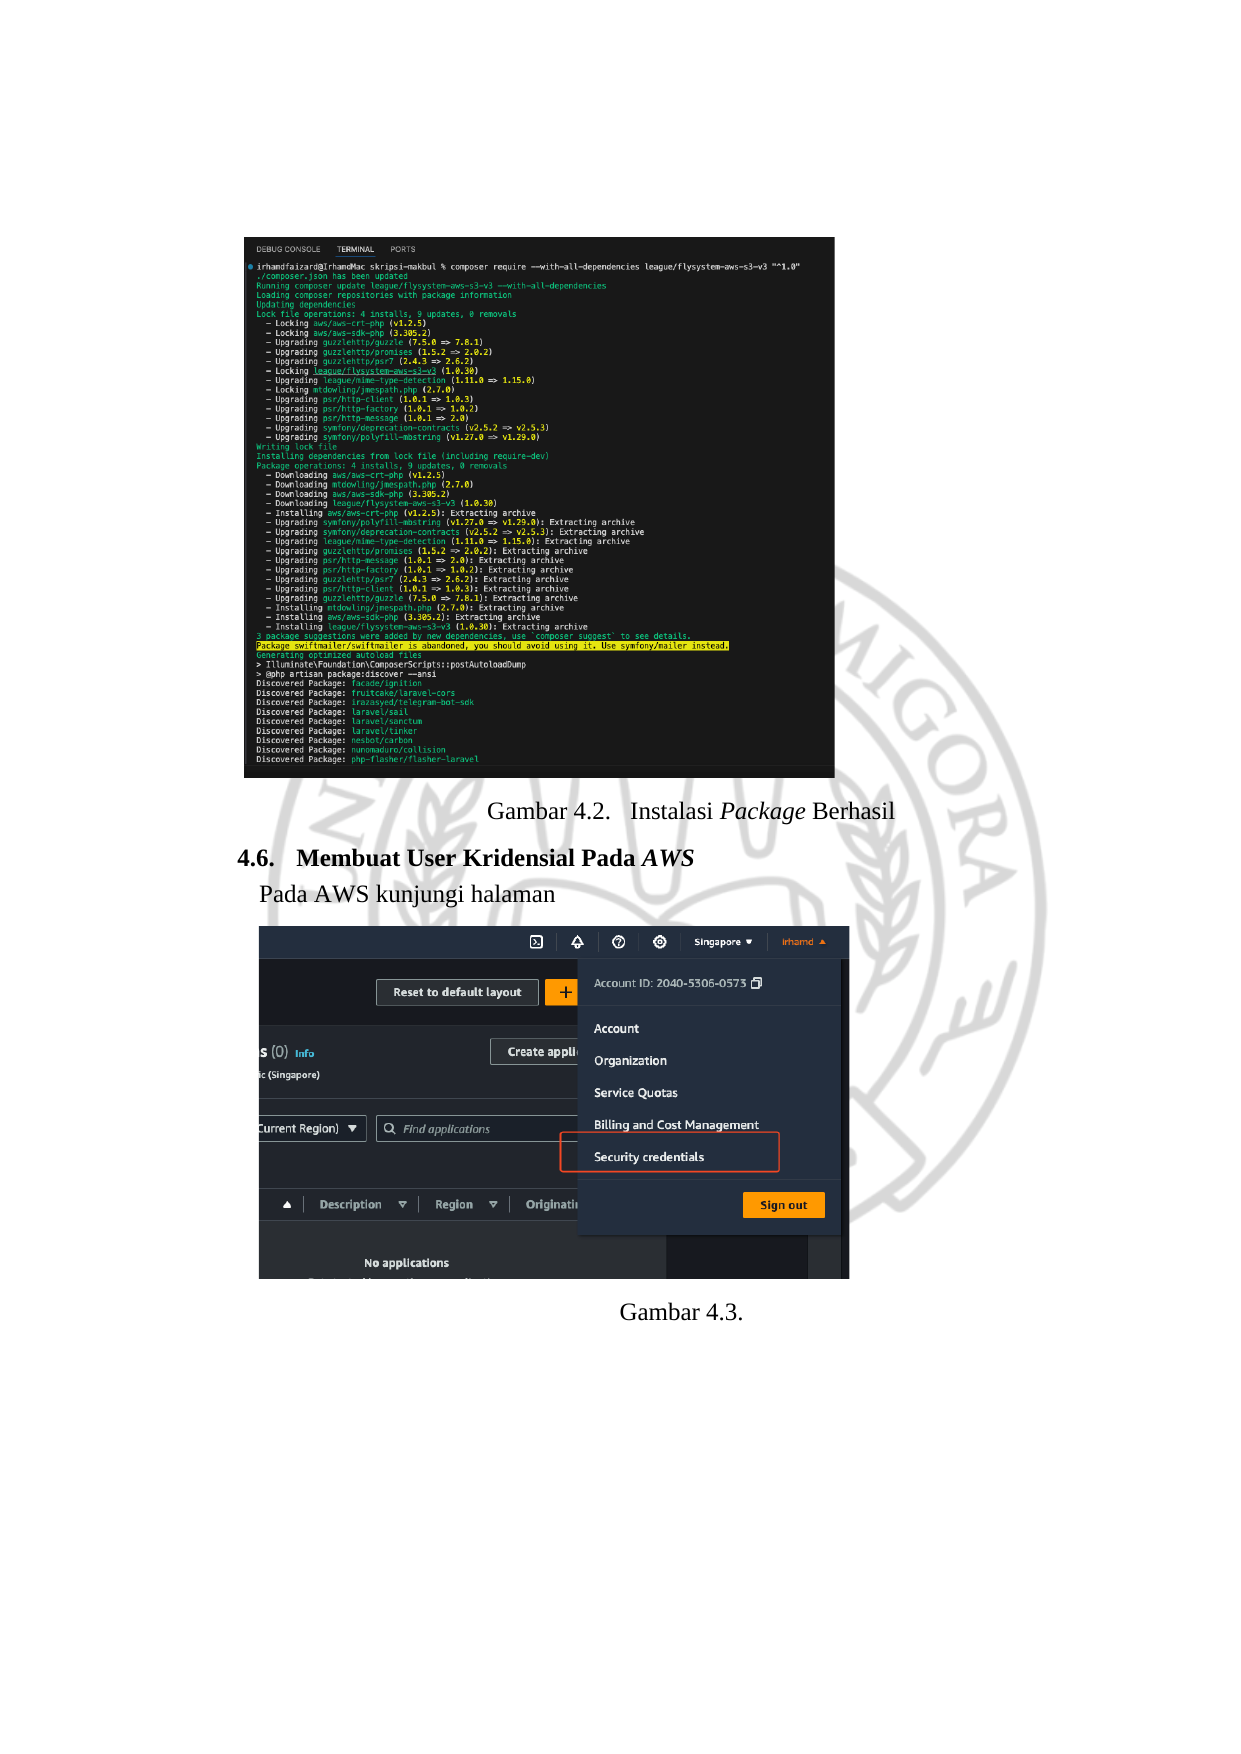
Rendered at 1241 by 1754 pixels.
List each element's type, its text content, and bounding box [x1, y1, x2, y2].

text Pada AWS kunjungi halaman [259, 879, 1063, 907]
subtitle Membuat User Kridensial Pada AWS [237, 843, 1063, 872]
list Instalasi Package Berhasil [319, 796, 1063, 825]
picture [258, 926, 850, 1279]
picture [244, 237, 835, 778]
